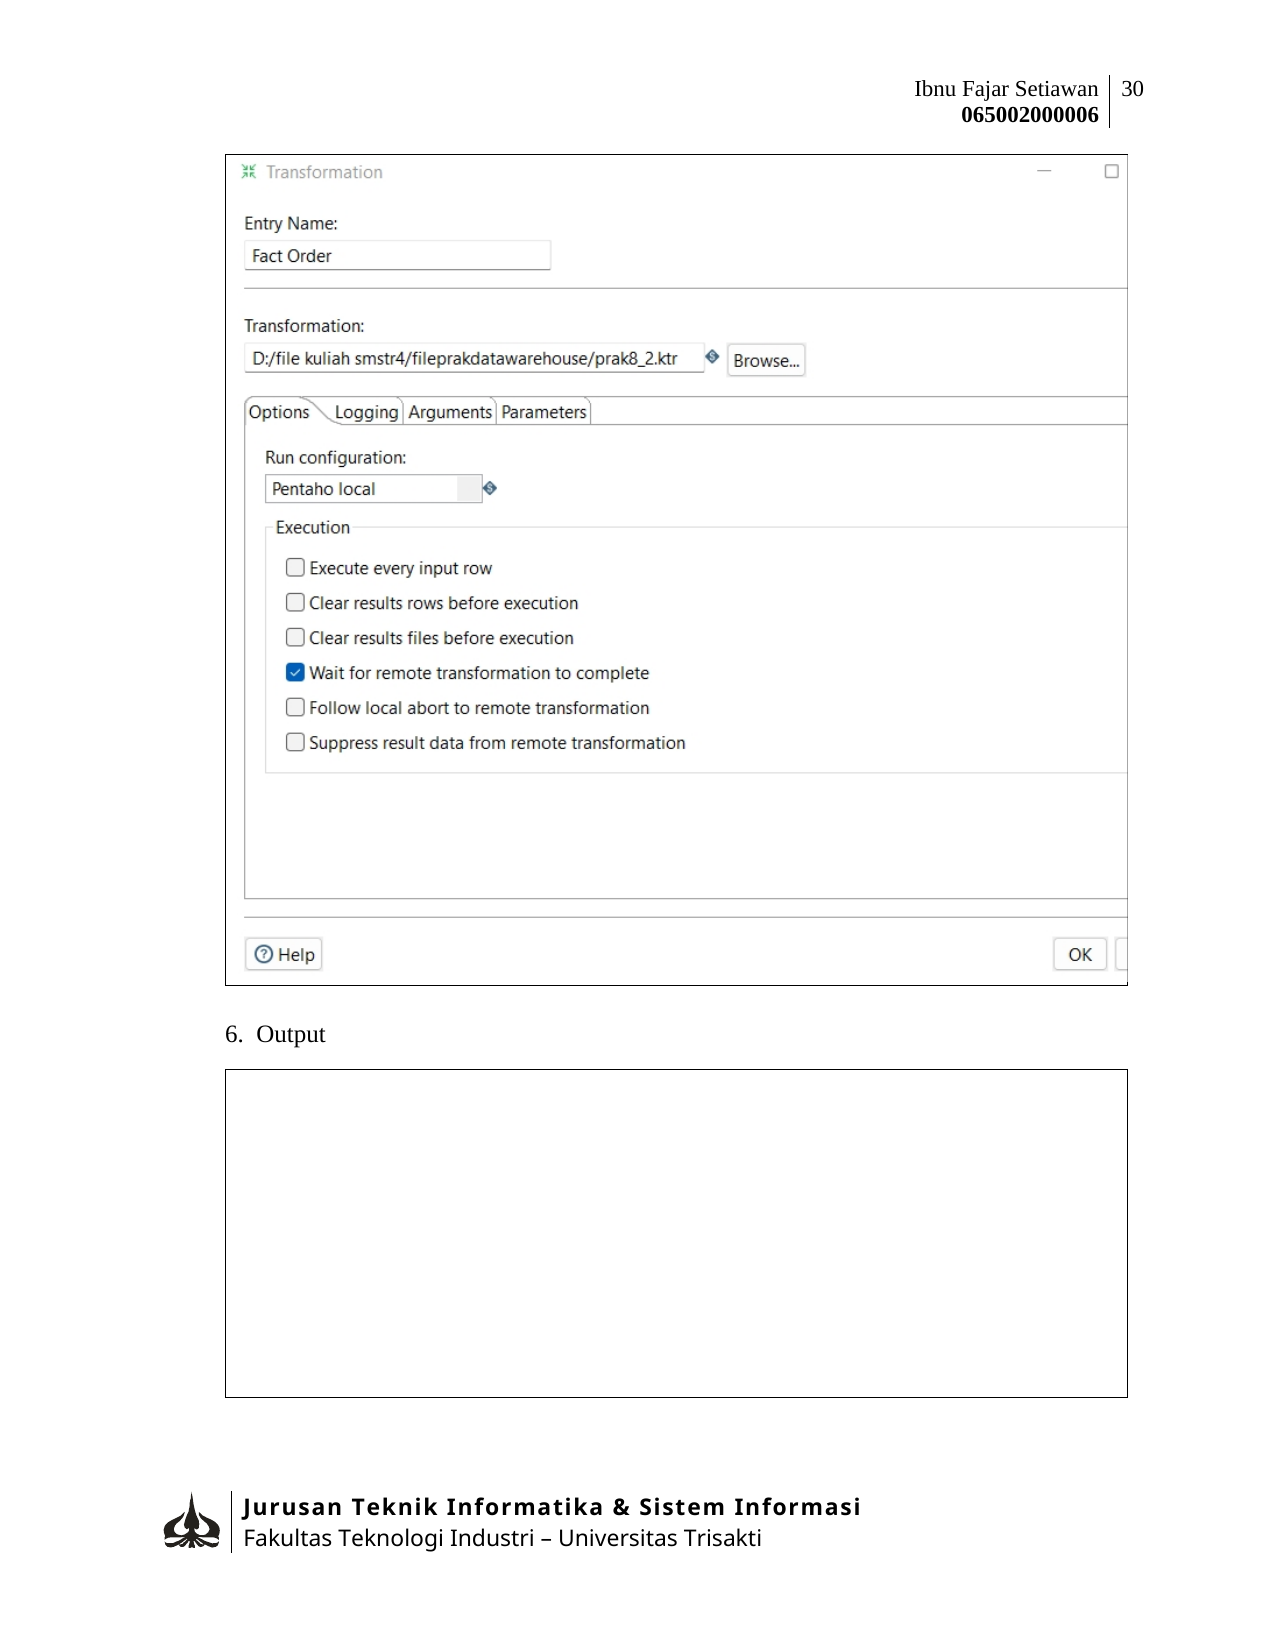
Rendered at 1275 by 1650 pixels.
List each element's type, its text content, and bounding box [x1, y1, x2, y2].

table_header [226, 1070, 1127, 1397]
picture [236, 155, 1128, 982]
table_header [226, 155, 1127, 985]
list 6. Output [225, 1019, 1125, 1048]
